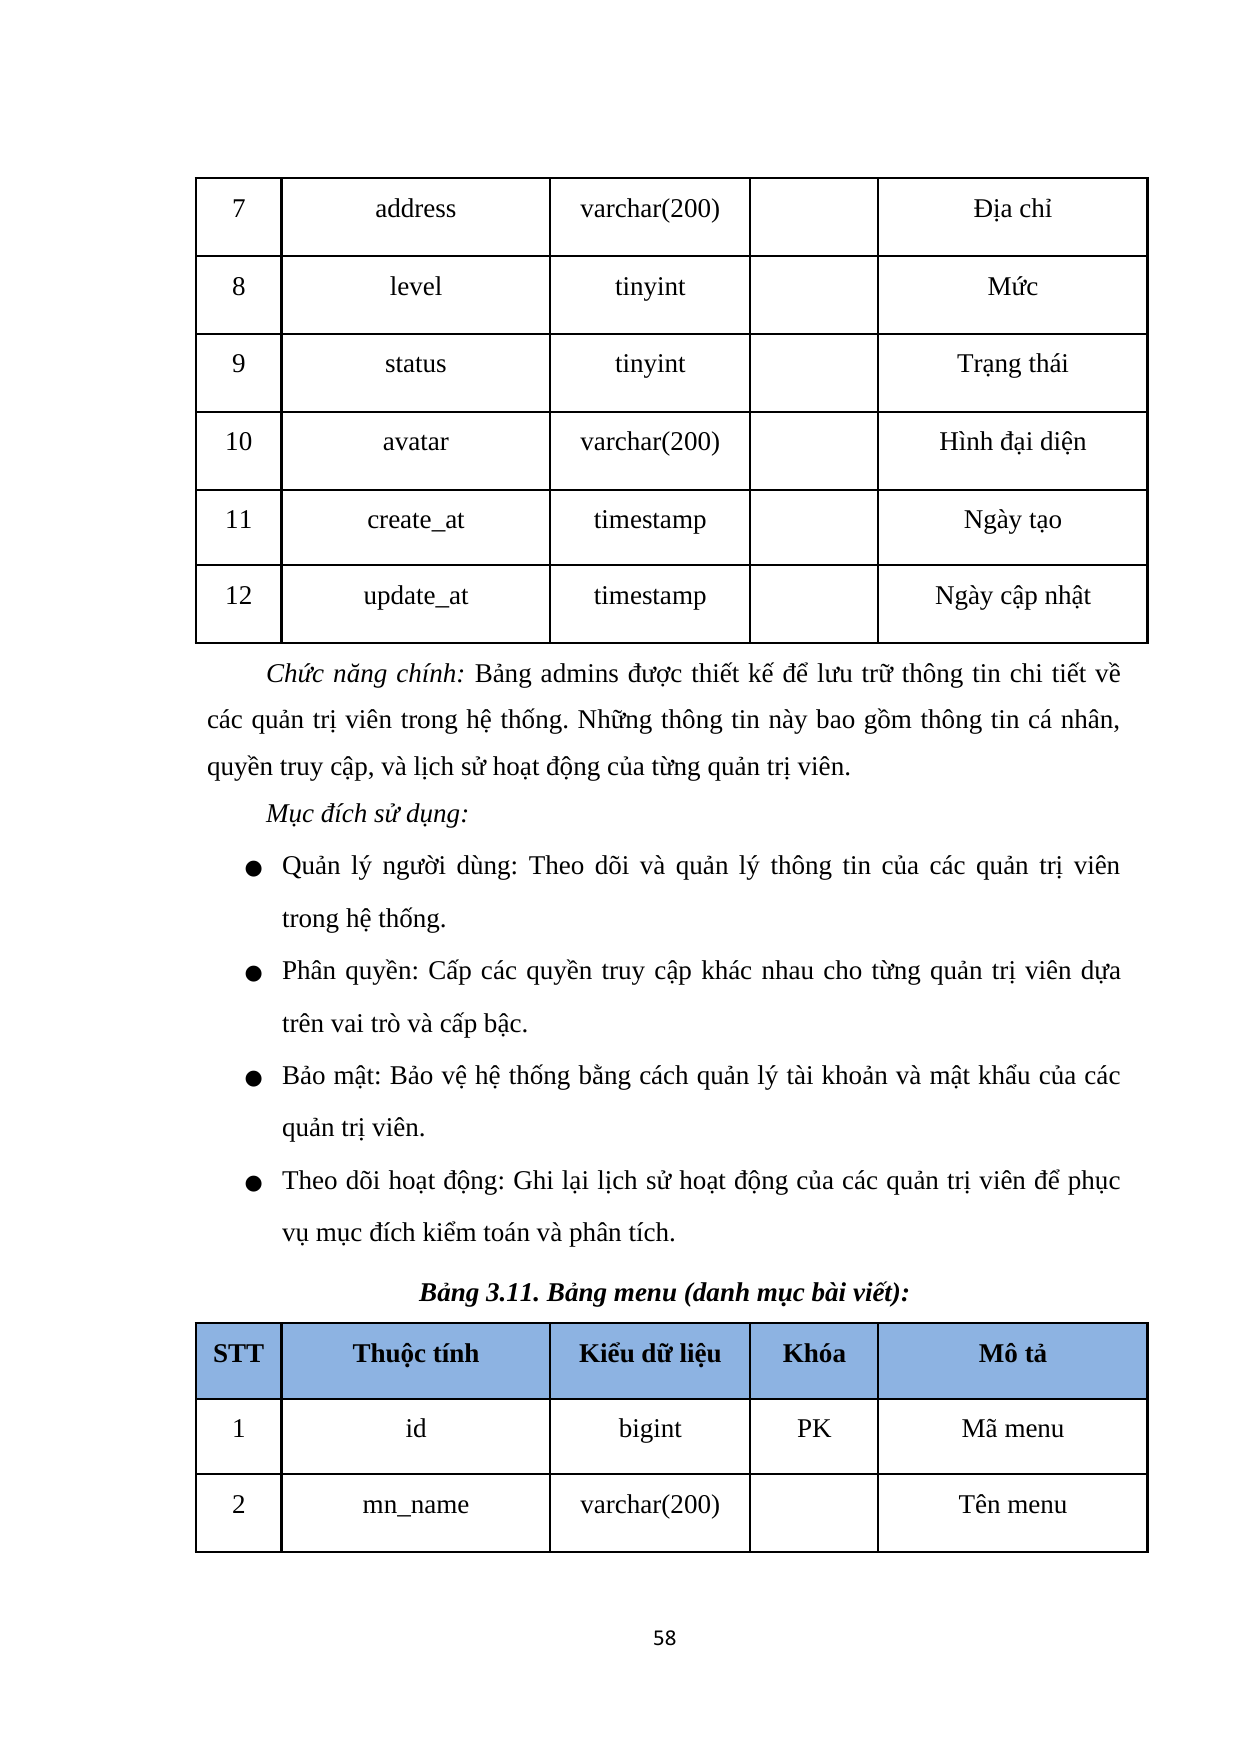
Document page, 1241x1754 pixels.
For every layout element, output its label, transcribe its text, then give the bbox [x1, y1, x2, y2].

table_cell varchar(200) [551, 1475, 749, 1551]
table_cell 11 [197, 491, 280, 564]
table_header Thuộc tính [283, 1324, 549, 1398]
table_cell Trạng thái [879, 335, 1146, 411]
table_header STT [197, 1324, 280, 1398]
table_cell 1 [197, 1400, 280, 1473]
table_cell timestamp [551, 491, 749, 564]
text Mục đích sử dụng: [207, 797, 1122, 828]
table_cell Mức [879, 257, 1146, 333]
table_cell [751, 413, 877, 489]
table_cell level [283, 257, 549, 333]
table_cell Hình đại diện [879, 413, 1146, 489]
table_cell 12 [197, 566, 280, 642]
table_cell [751, 257, 877, 333]
table_cell [751, 335, 877, 411]
list Theo dõi hoạt động: Ghi lại lịch sử hoạt động của các quản trị viên để phục vụ mục đích kiểm toán và phân tích. [244, 1158, 1122, 1248]
table_cell 8 [197, 257, 280, 333]
table_cell 7 [197, 179, 280, 255]
table_cell [751, 491, 877, 564]
list Bảo mật: Bảo vệ hệ thống bằng cách quản lý tài khoản và mật khẩu của các quản trị viên. [244, 1053, 1122, 1143]
table_cell Mã menu [879, 1400, 1146, 1473]
text Bảng 3.11. Bảng menu (danh mục bài viết): [207, 1276, 1122, 1307]
table_cell tinyint [551, 257, 749, 333]
table_cell varchar(200) [551, 413, 749, 489]
text Chức năng chính: Bảng admins được thiết kế để lưu trữ thông tin chi tiết về các quản trị viên trong hệ thống. Những thông tin này bao gồm thông tin cá nhân, quyền truy cập, và lịch sử hoạt động của từng quản trị viên. [207, 657, 1122, 781]
table_cell status [283, 335, 549, 411]
table_cell varchar(200) [551, 179, 749, 255]
table_cell mn_name [283, 1475, 549, 1551]
table_header Mô tả [879, 1324, 1146, 1398]
table_cell create_at [283, 491, 549, 564]
table_cell Địa chỉ [879, 179, 1146, 255]
table_cell update_at [283, 566, 549, 642]
table_cell address [283, 179, 549, 255]
table_cell id [283, 1400, 549, 1473]
table_cell PK [751, 1400, 877, 1473]
table_cell timestamp [551, 566, 749, 642]
table_cell [751, 1475, 877, 1551]
table_cell 9 [197, 335, 280, 411]
list Phân quyền: Cấp các quyền truy cập khác nhau cho từng quản trị viên dựa trên vai trò và cấp bậc. [244, 948, 1122, 1038]
table_cell Ngày tạo [879, 491, 1146, 564]
table_cell 2 [197, 1475, 280, 1551]
table_header Khóa [751, 1324, 877, 1398]
table_cell [751, 179, 877, 255]
table_cell Ngày cập nhật [879, 566, 1146, 642]
list Quản lý người dùng: Theo dõi và quản lý thông tin của các quản trị viên trong hệ thống. [244, 843, 1122, 933]
table_cell 10 [197, 413, 280, 489]
table_cell [751, 566, 877, 642]
table_cell bigint [551, 1400, 749, 1473]
table_cell avatar [283, 413, 549, 489]
table_cell Tên menu [879, 1475, 1146, 1551]
table_header Kiểu dữ liệu [551, 1324, 749, 1398]
table_cell tinyint [551, 335, 749, 411]
